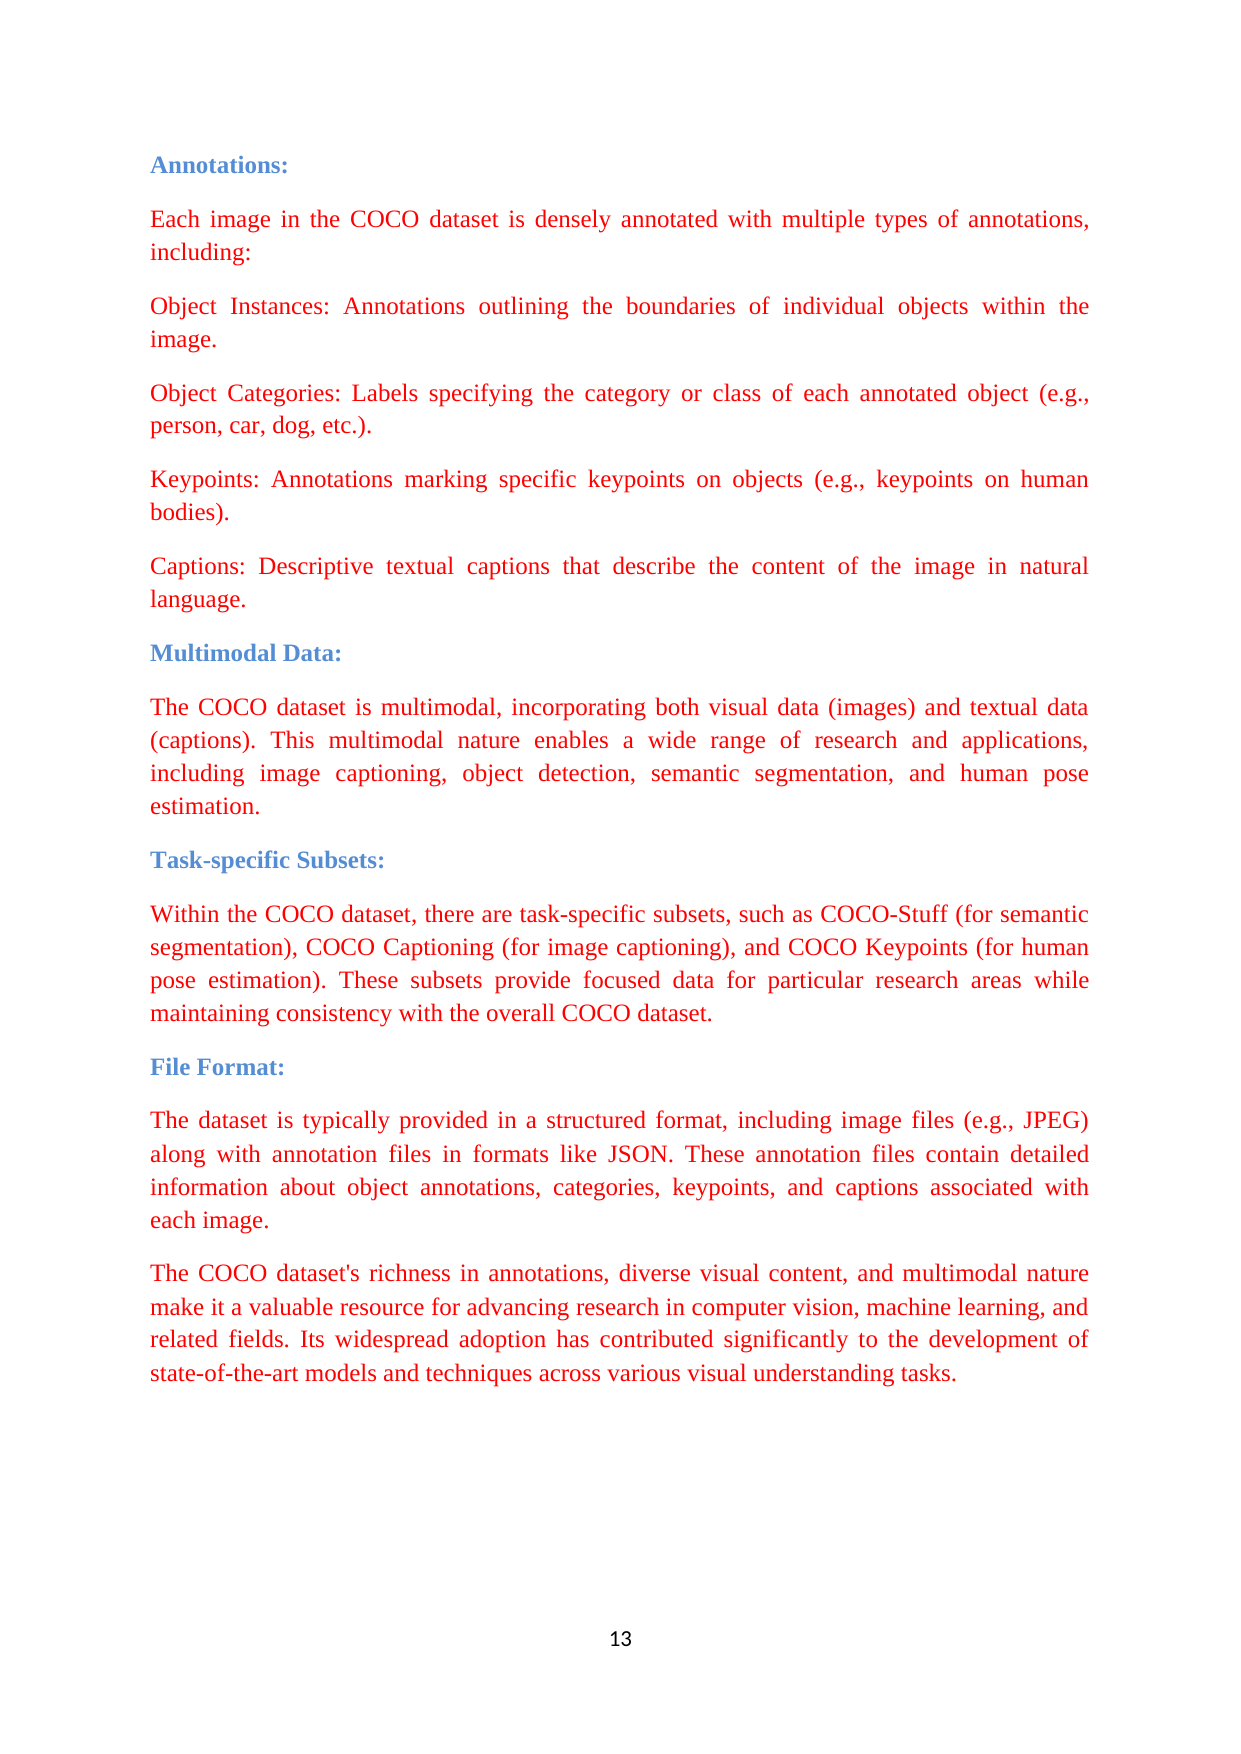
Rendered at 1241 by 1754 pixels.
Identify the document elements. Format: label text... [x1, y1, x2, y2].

text Captions: Descriptive textual captions that describe the content of the image in natural language. [150, 551, 1090, 613]
text Within the COCO dataset, there are task-specific subsets, such as COCO-Stuff (for semantic segmentation), COCO Captioning (for image captioning), and COCO Keypoints (for human pose estimation). These subsets provide focused data for particular research areas while maintaining consistency with the overall COCO dataset. [150, 899, 1090, 1027]
text Each image in the COCO dataset is densely annotated with multiple types of annotations, including: [150, 204, 1090, 266]
text The dataset is typically provided in a structured format, including image files (e.g., JPEG) along with annotation files in formats like JSON. These annotation files contain detailed information about object annotations, categories, keypoints, and captions associated with each image. [150, 1106, 1090, 1233]
text File Format: [150, 1052, 1090, 1081]
text The COCO dataset is multimodal, incorporating both visual data (images) and textual data (captions). This multimodal nature enables a wide range of research and applications, including image captioning, object detection, semantic segmentation, and human pose estimation. [150, 692, 1090, 820]
text Annotations: [150, 150, 1090, 179]
text The COCO dataset's richness in annotations, diverse visual content, and multimodal nature make it a valuable resource for advancing research in computer vision, machine learning, and related fields. Its widespread adoption has contributed significantly to the development of state-of-the-art models and techniques across various visual understanding tasks. [150, 1258, 1090, 1386]
text Multimodal Data: [150, 638, 1090, 667]
text Object Instances: Annotations outlining the boundaries of individual objects within the image. [150, 291, 1090, 352]
text Keypoints: Annotations marking specific keypoints on objects (e.g., keypoints on human bodies). [150, 464, 1090, 526]
text Task-specific Subsets: [150, 845, 1090, 874]
text Object Categories: Labels specifying the category or class of each annotated object (e.g., person, car, dog, etc.). [150, 378, 1090, 439]
